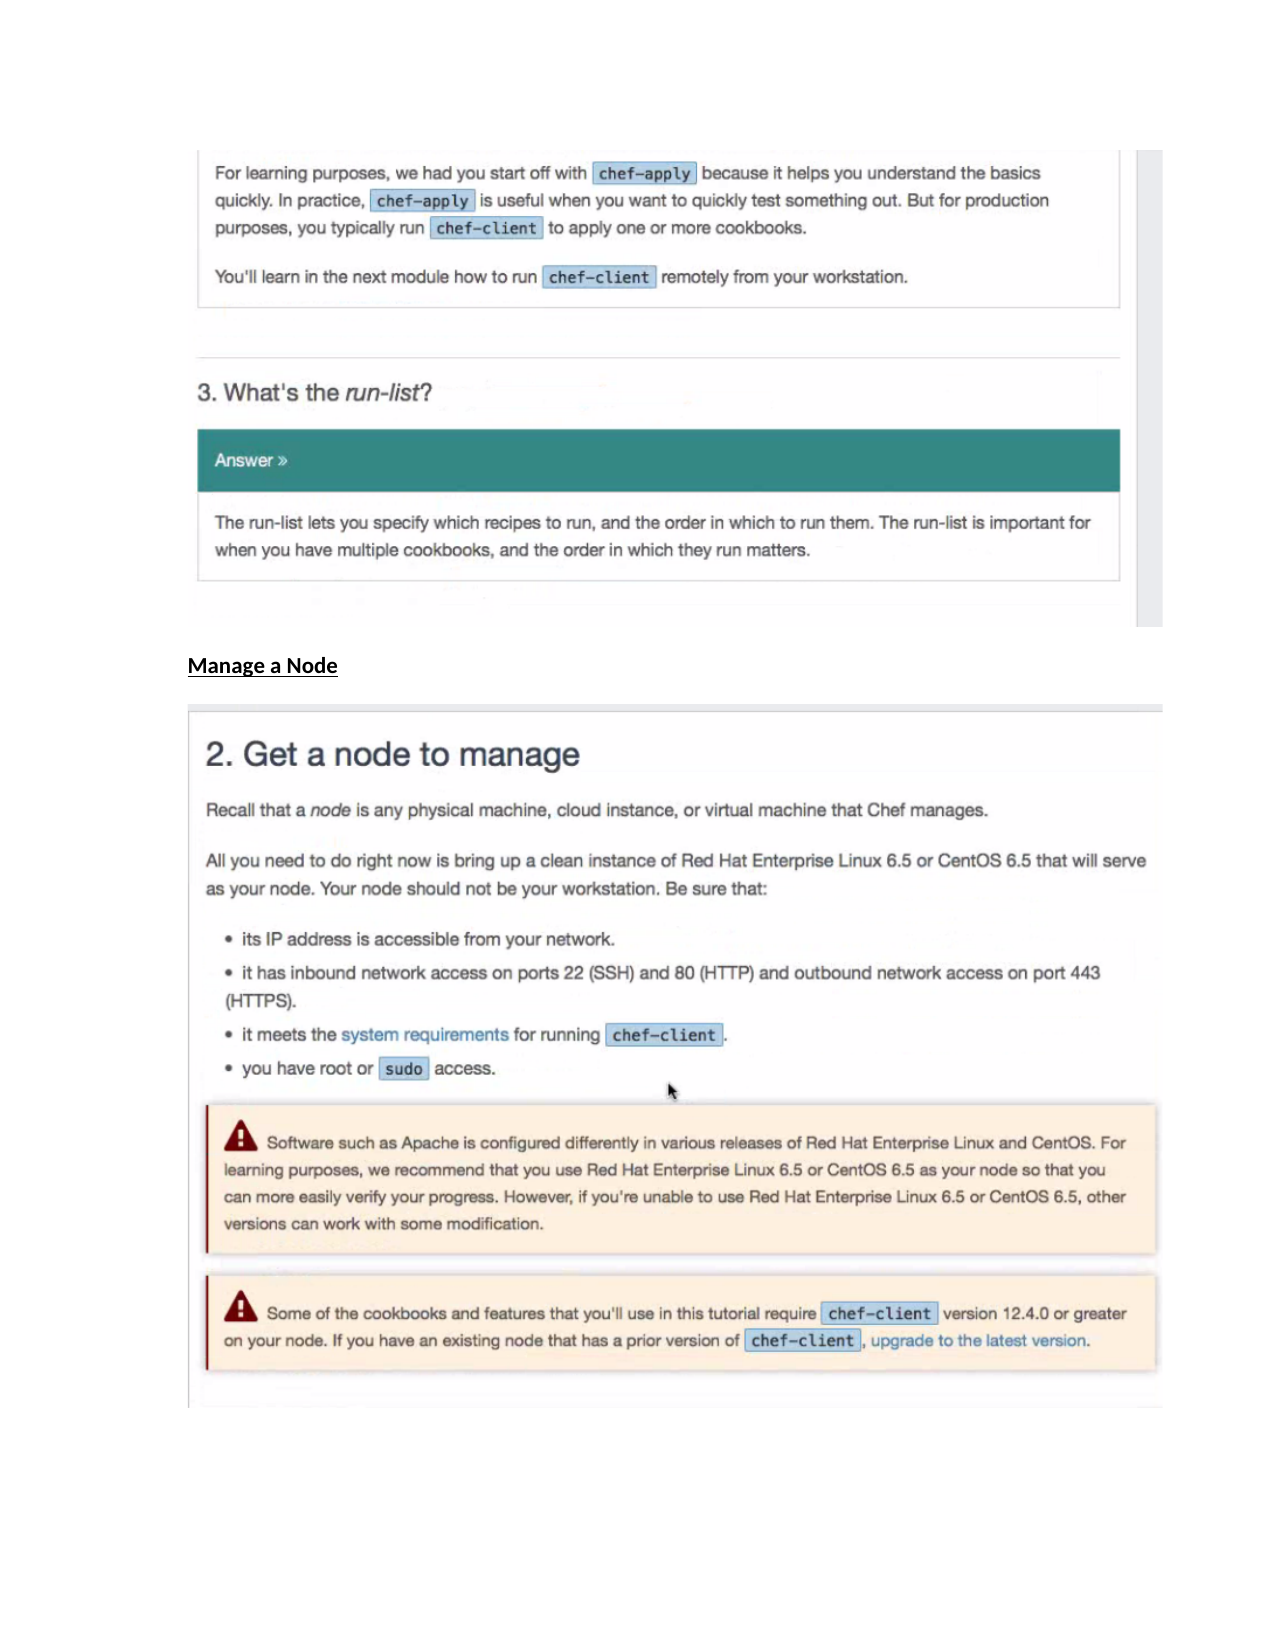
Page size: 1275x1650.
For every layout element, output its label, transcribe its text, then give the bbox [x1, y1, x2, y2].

picture [187, 704, 1163, 1408]
text Manage a Node [187, 652, 1125, 679]
picture [187, 150, 1163, 627]
